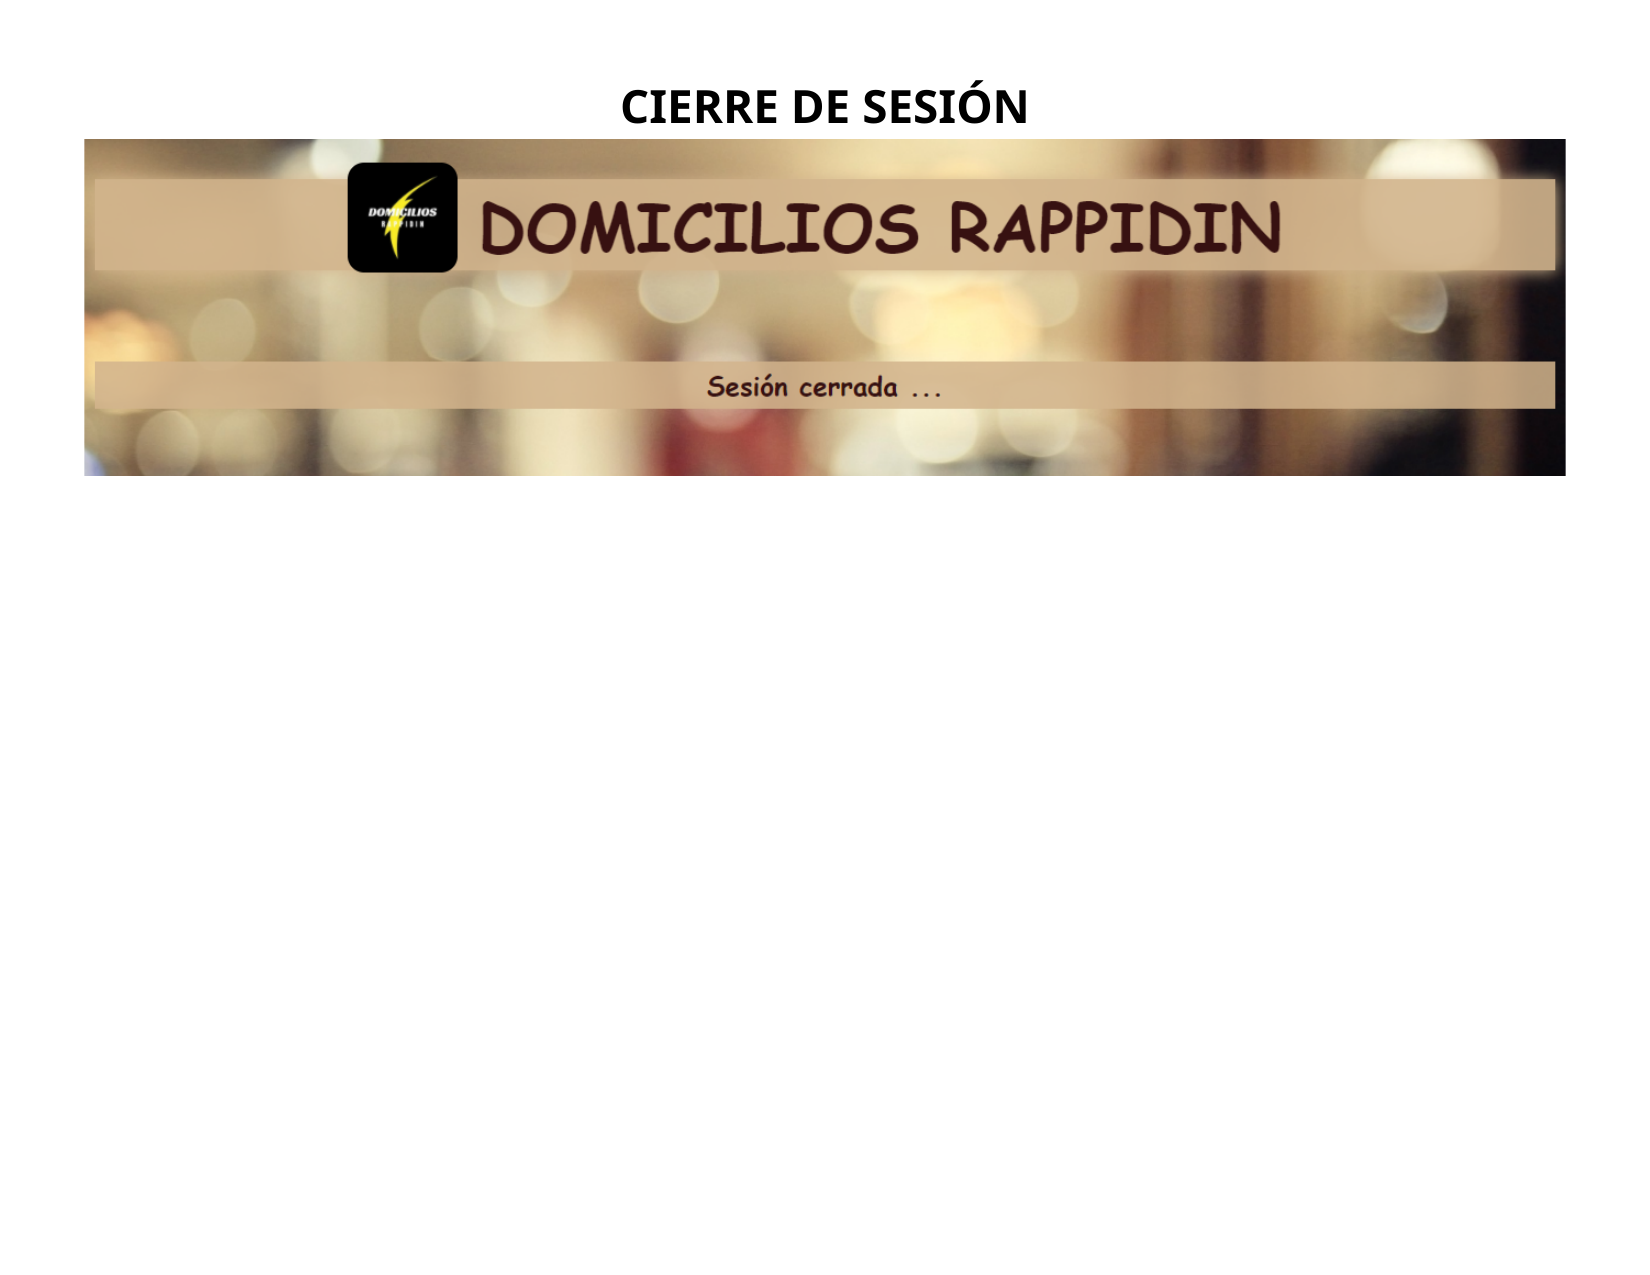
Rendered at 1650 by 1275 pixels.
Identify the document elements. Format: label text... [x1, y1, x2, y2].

picture [84, 139, 1566, 476]
